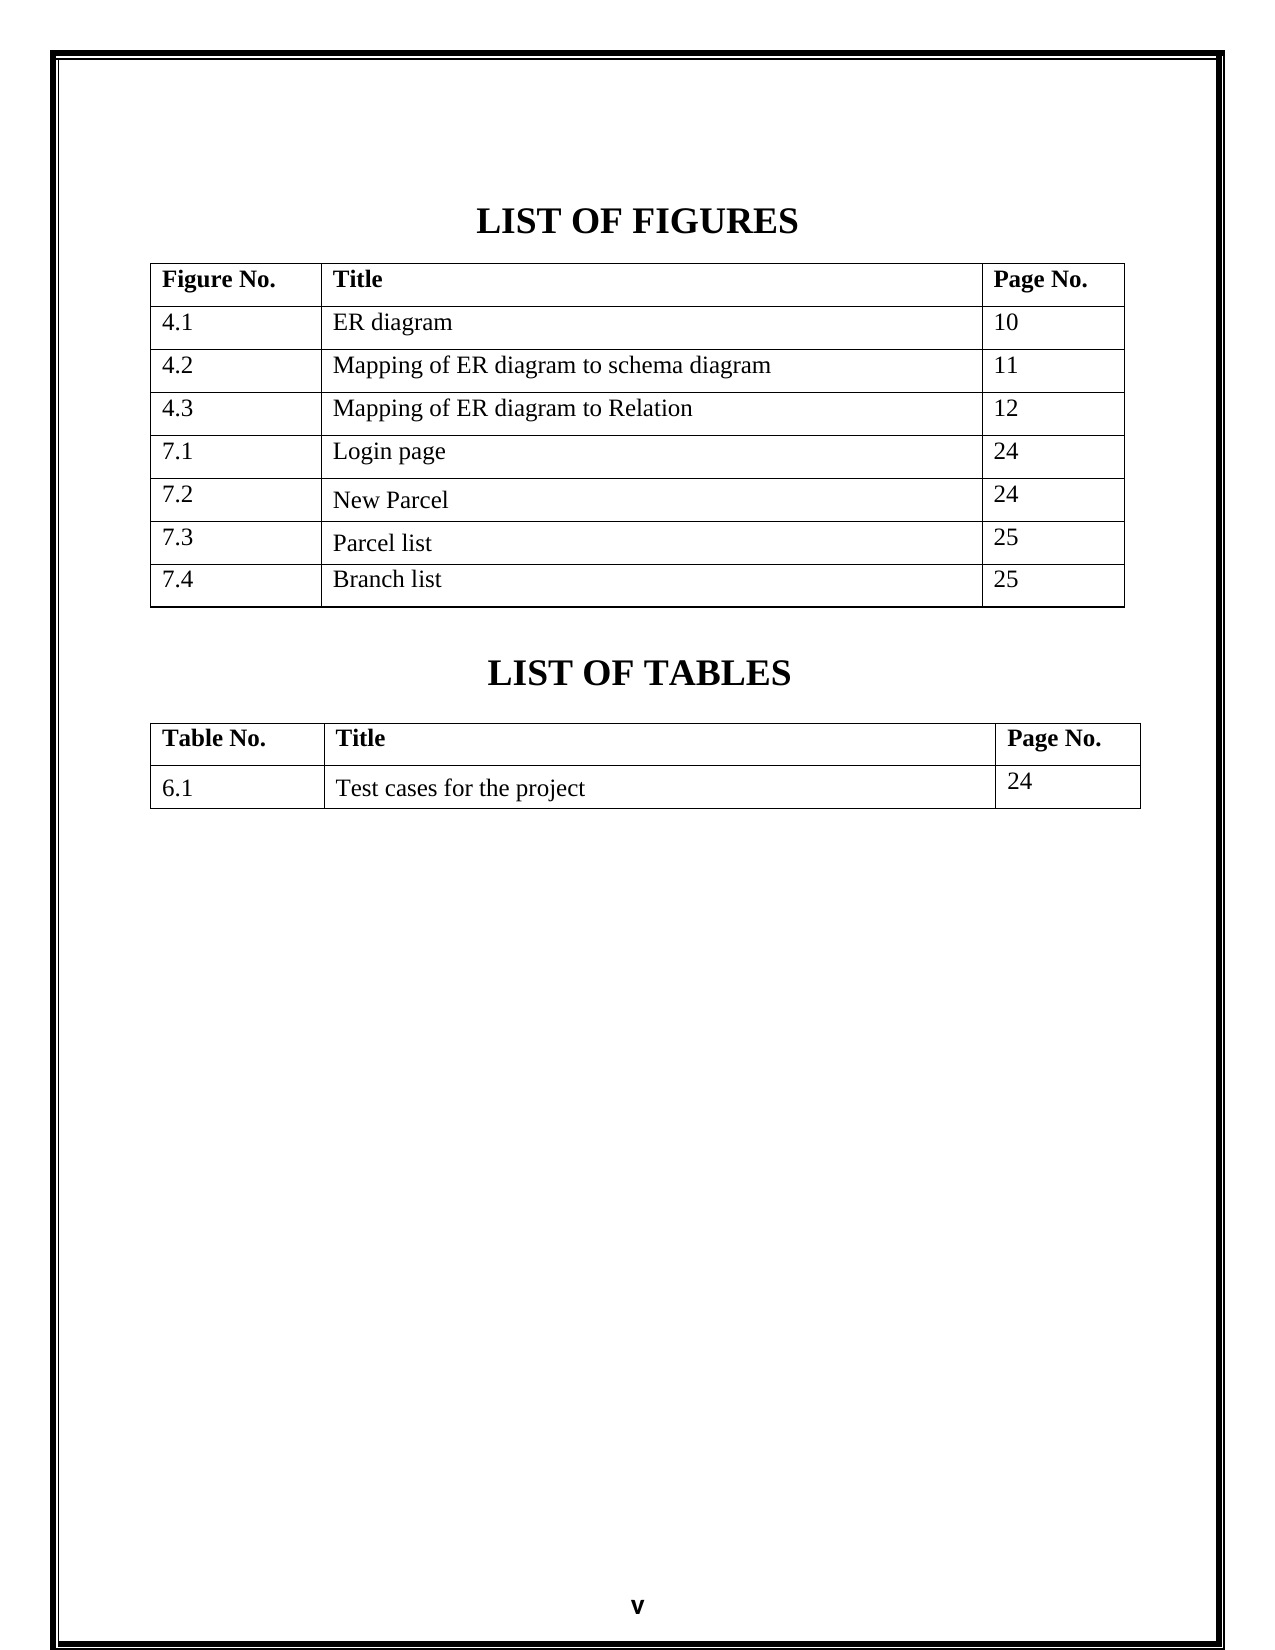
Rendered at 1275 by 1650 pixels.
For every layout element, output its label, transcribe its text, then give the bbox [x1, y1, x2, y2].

table_cell 10 [983, 307, 1124, 349]
table_cell 7.2 [151, 479, 321, 521]
table_cell 4.3 [151, 393, 321, 435]
table_cell Mapping of ER diagram to schema diagram [322, 350, 982, 392]
table_header Table No. [151, 724, 324, 765]
table_cell Test cases for the project [325, 766, 995, 808]
table_cell 4.2 [151, 350, 321, 392]
table_cell 25 [983, 565, 1124, 606]
table_cell 11 [983, 350, 1124, 392]
table_header Title [322, 264, 982, 306]
table_header Page No. [983, 264, 1124, 306]
table_cell Login page [322, 436, 982, 478]
table_header Figure No. [151, 264, 321, 306]
text LIST OF TABLES [150, 651, 1125, 694]
table_cell Parcel list [322, 522, 982, 563]
table_header Title [325, 724, 995, 765]
text LIST OF FIGURES [150, 198, 1125, 242]
table_cell 24 [996, 766, 1140, 808]
table_cell 24 [983, 479, 1124, 521]
table_header Page No. [996, 724, 1140, 765]
table_cell 7.4 [151, 565, 321, 606]
table_cell 25 [983, 522, 1124, 563]
table_cell ER diagram [322, 307, 982, 349]
table_cell New Parcel [322, 479, 982, 521]
table_cell 24 [983, 436, 1124, 478]
table_cell 7.3 [151, 522, 321, 563]
table_cell Branch list [322, 565, 982, 606]
table_cell Mapping of ER diagram to Relation [322, 393, 982, 435]
table_cell 4.1 [151, 307, 321, 349]
table_cell 6.1 [151, 766, 324, 808]
table_cell 12 [983, 393, 1124, 435]
table_cell 7.1 [151, 436, 321, 478]
